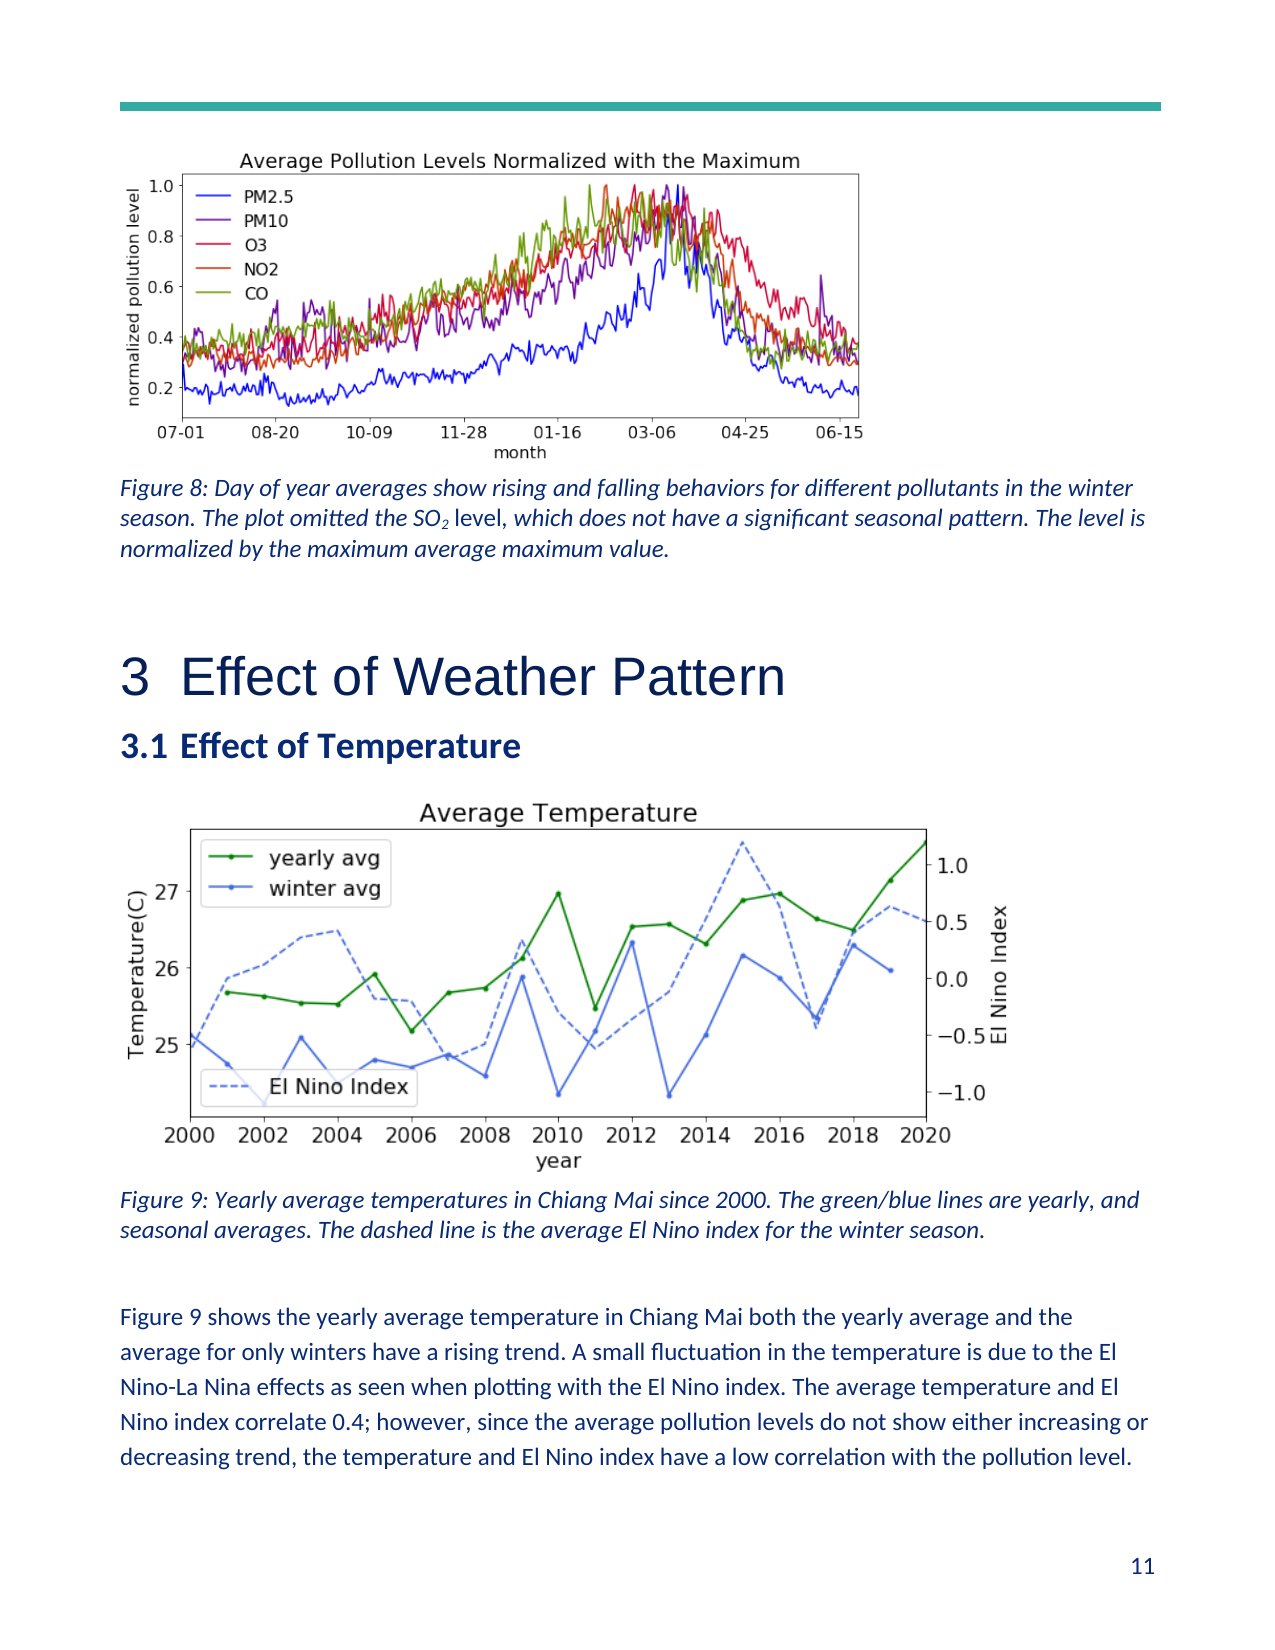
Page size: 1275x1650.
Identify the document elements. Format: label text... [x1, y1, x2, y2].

subtitle Effect of Temperature [120, 722, 1155, 768]
picture [120, 146, 871, 468]
picture [120, 793, 1021, 1180]
text Figure 9: Yearly average temperatures in Chiang Mai since 2000. The green/blue lines are yearly, and seasonal averages. The dashed line is the average El Nino index for the winter season. [120, 1184, 1155, 1245]
text Figure 8: Day of year averages show rising and falling behaviors for different pollutants in the winter season. The plot omitted the SO2 level, which does not have a significant seasonal pattern. The level is normalized by the maximum average maximum value. [120, 472, 1155, 564]
subtitle Effect of Weather Pattern [120, 644, 1155, 707]
text Figure 9 shows the yearly average temperature in Chiang Mai both the yearly average and the average for only winters have a rising trend. A small fluctuation in the temperature is due to the El Nino-La Nina effects as seen when plotting with the El Nino index. The average temperature and El Nino index correlate 0.4; however, since the average pollution levels do not show either increasing or decreasing trend, the temperature and El Nino index have a low correlation with the pollution level. [120, 1301, 1155, 1471]
